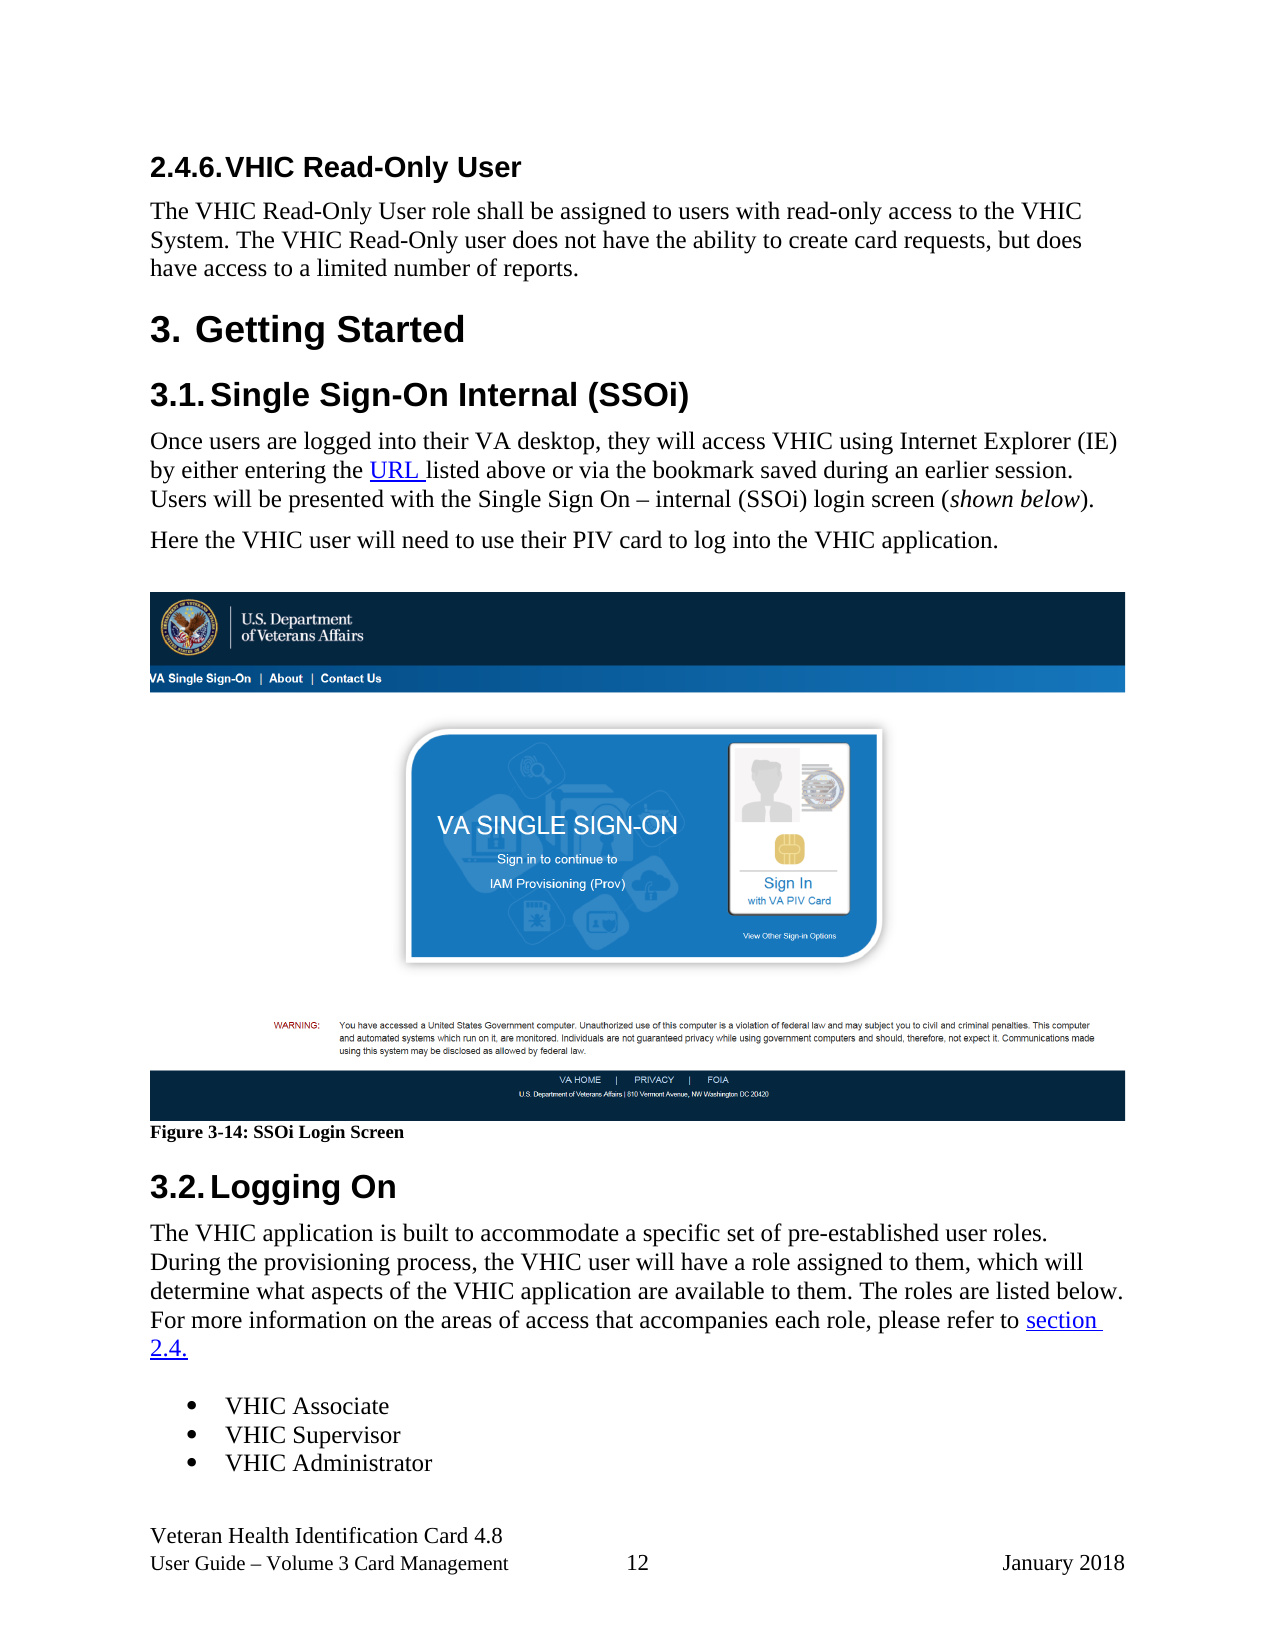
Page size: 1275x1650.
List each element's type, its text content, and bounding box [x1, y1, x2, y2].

text Once users are logged into their VA desktop, they will access VHIC using Internet Explorer (IE) by either entering the URL listed above or via the bookmark saved during an earlier session. [150, 426, 1125, 484]
list VHIC Administrator [187, 1448, 1125, 1477]
list VHIC Associate [187, 1391, 1125, 1420]
list VHIC Supervisor [187, 1420, 1125, 1448]
text The VHIC Read-Only User role shall be assigned to users with read-only access to the VHIC System. The VHIC Read-Only user does not have the ability to create card requests, but does have access to a limited number of reports. [150, 196, 1125, 282]
text The VHIC application is built to accommodate a specific set of pre-established user roles. During the provisioning process, the VHIC user will have a role assigned to them, which will determine what aspects of the VHIC application are available to them. The roles are listed below. For more information on the areas of access that accompanies each role, please refer to section 2.4. [150, 1218, 1125, 1362]
picture [150, 592, 1125, 1121]
text Users will be presented with the Single Sign On – internal (SSOi) login screen (shown below). [150, 484, 1125, 513]
text Here the VHIC user will need to use their PIV card to log into the VHIC application. [150, 525, 1125, 554]
subtitle VHIC Read-Only User [150, 150, 1125, 183]
subtitle Getting Started [150, 307, 1125, 350]
subtitle Single Sign-On Internal (SSOi) [150, 375, 1125, 414]
subtitle Logging On [150, 1167, 1125, 1206]
